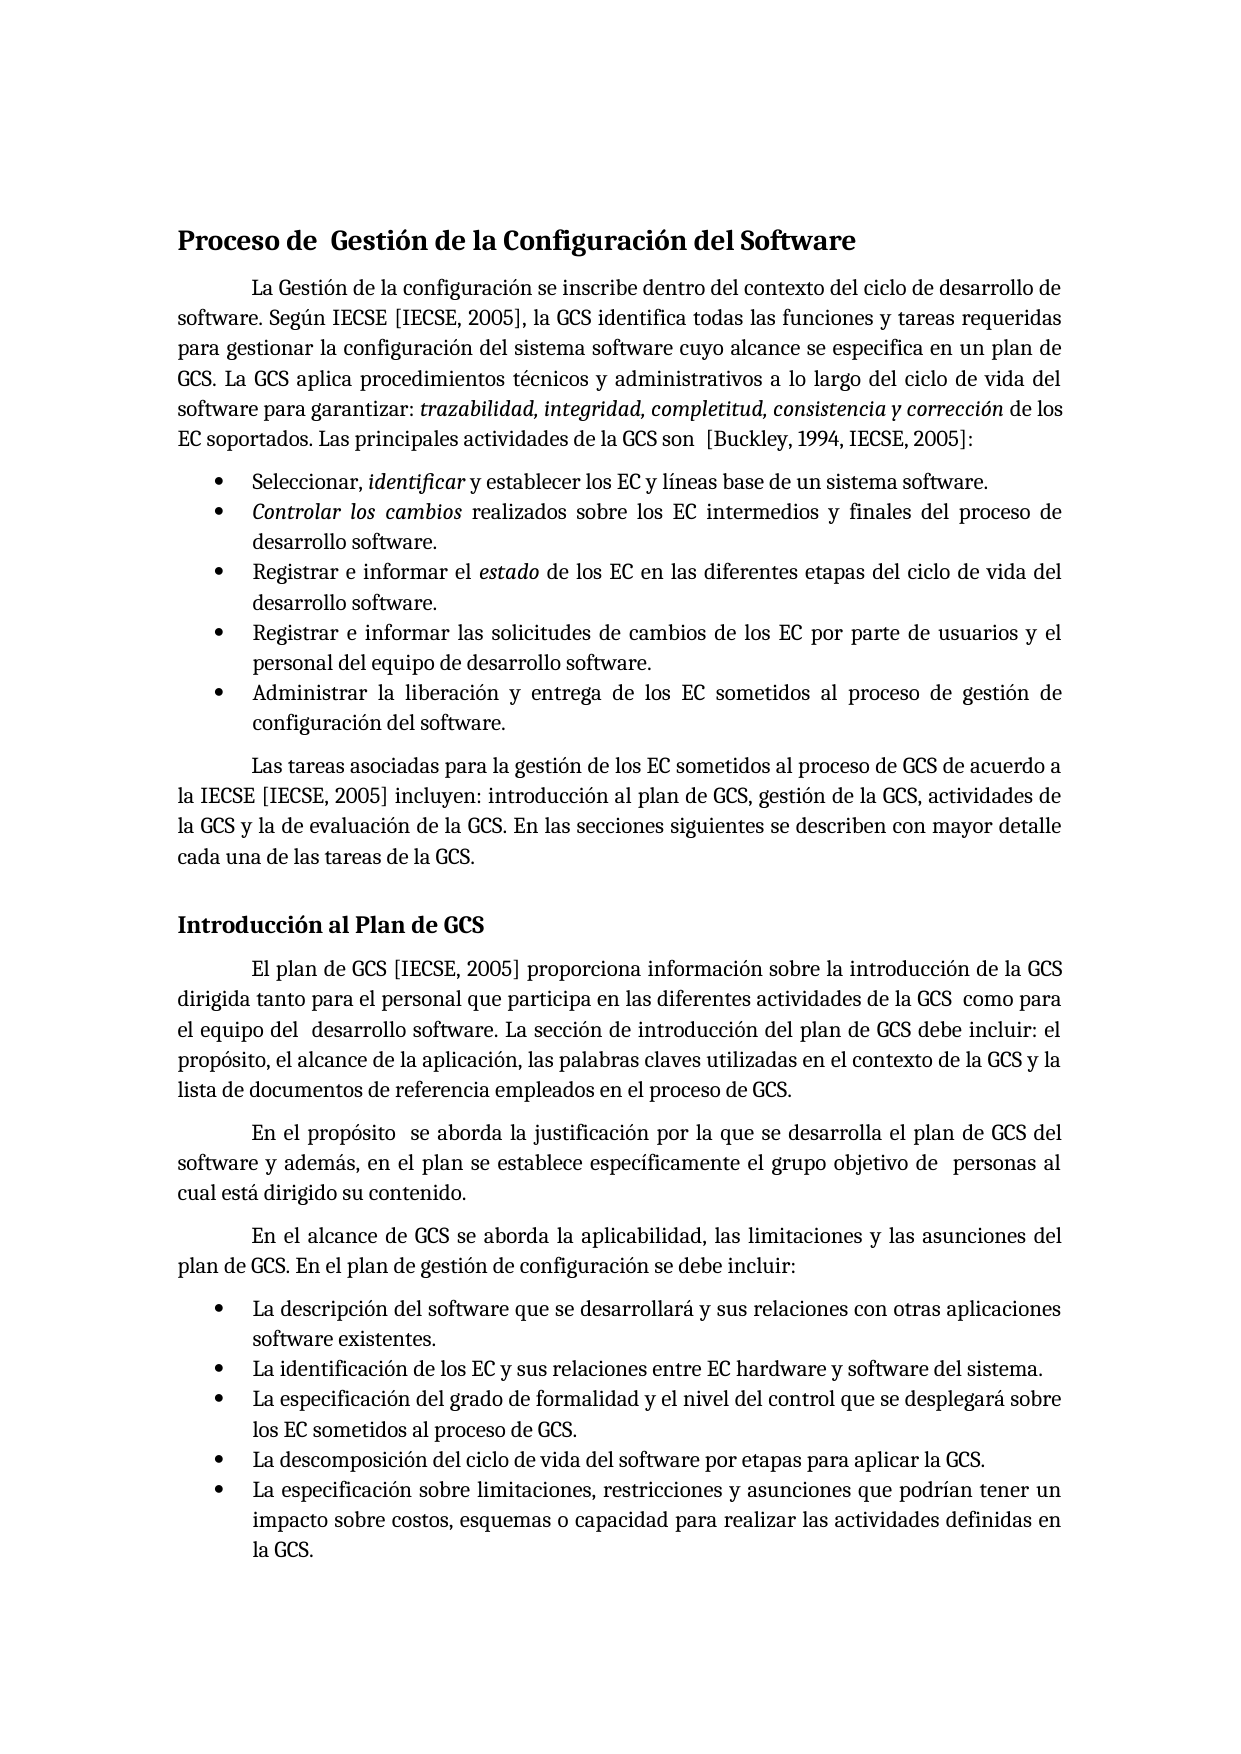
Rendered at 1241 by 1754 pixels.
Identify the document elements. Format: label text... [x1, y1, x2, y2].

list Controlar los cambios realizados sobre los EC intermedios y finales del proceso de desarrollo software. [215, 499, 1063, 555]
list Registrar e informar las solicitudes de cambios de los EC por parte de usuarios y el personal del equipo de desarrollo software. [215, 619, 1063, 676]
text En el alcance de GCS se aborda la aplicabilidad, las limitaciones y las asunciones del plan de GCS. En el plan de gestión de configuración se debe incluir: [177, 1223, 1063, 1279]
text El plan de GCS [IECSE, 2005] proporciona información sobre la introducción de la GCS dirigida tanto para el personal que participa en las diferentes actividades de la GCS como para el equipo del desarrollo software. La sección de introducción del plan de GCS debe incluir: el propósito, el alcance de la aplicación, las palabras claves utilizadas en el contexto de la GCS y la lista de documentos de referencia empleados en el proceso de GCS. [177, 956, 1063, 1103]
text En el propósito se aborda la justificación por la que se desarrolla el plan de GCS del software y además, en el plan se establece específicamente el grupo objetivo de personas al cual está dirigido su contenido. [177, 1119, 1063, 1206]
subtitle Proceso de Gestión de la Configuración del Software [177, 224, 1063, 257]
list La especificación sobre limitaciones, restricciones y asunciones que podrían tener un impacto sobre costos, esquemas o capacidad para realizar las actividades definidas en la GCS. [215, 1477, 1063, 1564]
list La especificación del grado de formalidad y el nivel del control que se desplegará sobre los EC sometidos al proceso de GCS. [215, 1386, 1063, 1443]
list Registrar e informar el estado de los EC en las diferentes etapas del ciclo de vida del desarrollo software. [215, 559, 1063, 616]
list La identificación de los EC y sus relaciones entre EC hardware y software del sistema. [215, 1356, 1063, 1382]
list La descomposición del ciclo de vida del software por etapas para aplicar la GCS. [215, 1447, 1063, 1473]
text Las tareas asociadas para la gestión de los EC sometidos al proceso de GCS de acuerdo a la IECSE [IECSE, 2005] incluyen: introducción al plan de GCS, gestión de la GCS, actividades de la GCS y la de evaluación de la GCS. En las secciones siguientes se describen con mayor detalle cada una de las tareas de la GCS. [177, 753, 1063, 870]
text La Gestión de la configuración se inscribe dentro del contexto del ciclo de desarrollo de software. Según IECSE [IECSE, 2005], la GCS identifica todas las funciones y tareas requeridas para gestionar la configuración del sistema software cuyo alcance se especifica en un plan de GCS. La GCS aplica procedimientos técnicos y administrativos a lo largo del ciclo de vida del software para garantizar: trazabilidad, integridad, completitud, consistencia y corrección de los EC soportados. Las principales actividades de la GCS son [Buckley, 1994, IECSE, 2005]: [177, 275, 1063, 452]
subtitle Introducción al Plan de GCS [177, 911, 1063, 940]
list Administrar la liberación y entrega de los EC sometidos al proceso de gestión de configuración del software. [215, 680, 1063, 736]
list Seleccionar, identificar y establecer los EC y líneas base de un sistema software. [215, 468, 1063, 495]
list La descripción del software que se desarrollará y sus relaciones con otras aplicaciones software existentes. [215, 1296, 1063, 1352]
